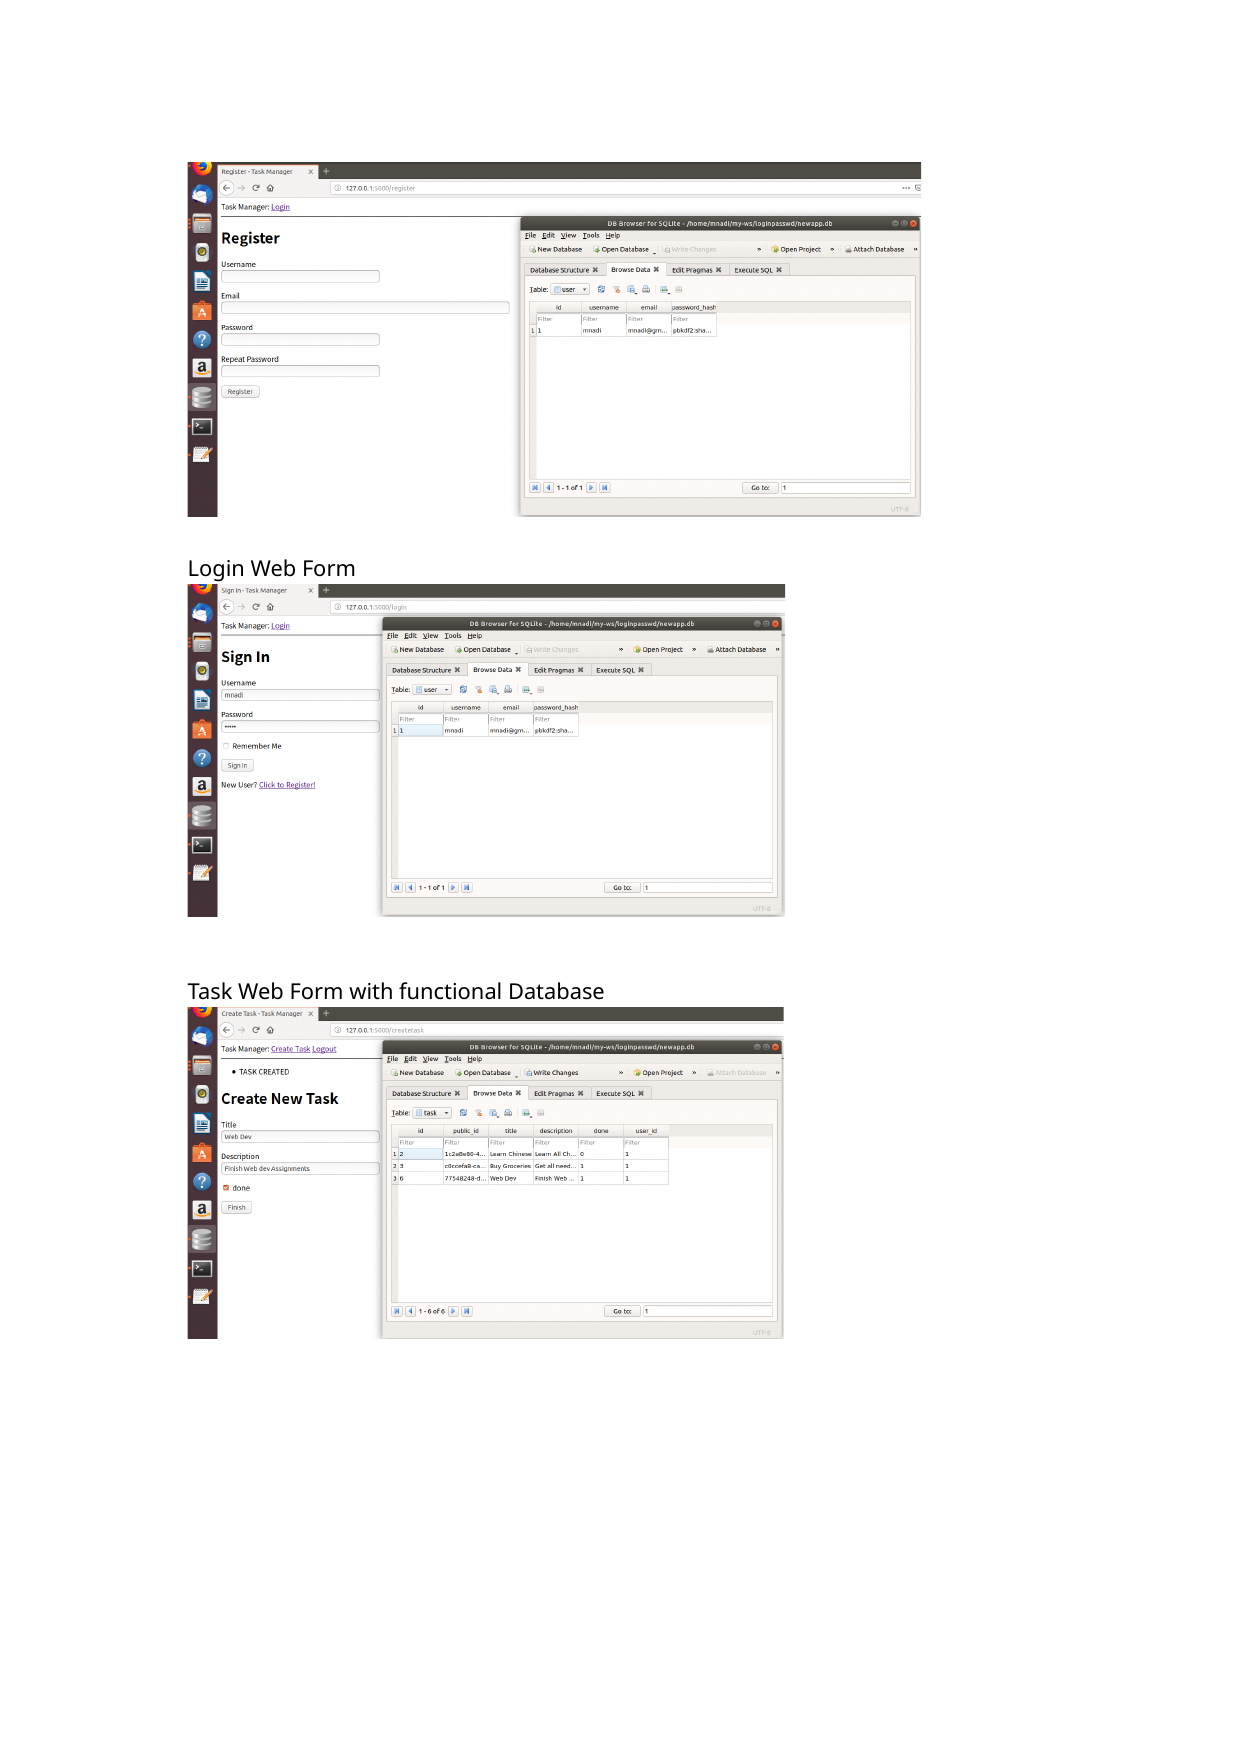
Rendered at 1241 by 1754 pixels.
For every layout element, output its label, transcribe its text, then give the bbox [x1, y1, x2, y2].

picture [187, 162, 922, 517]
text Task Web Form with functional Database [187, 974, 1053, 1007]
picture [187, 584, 786, 917]
picture [187, 1007, 784, 1339]
text Login Web Form [187, 552, 1053, 584]
